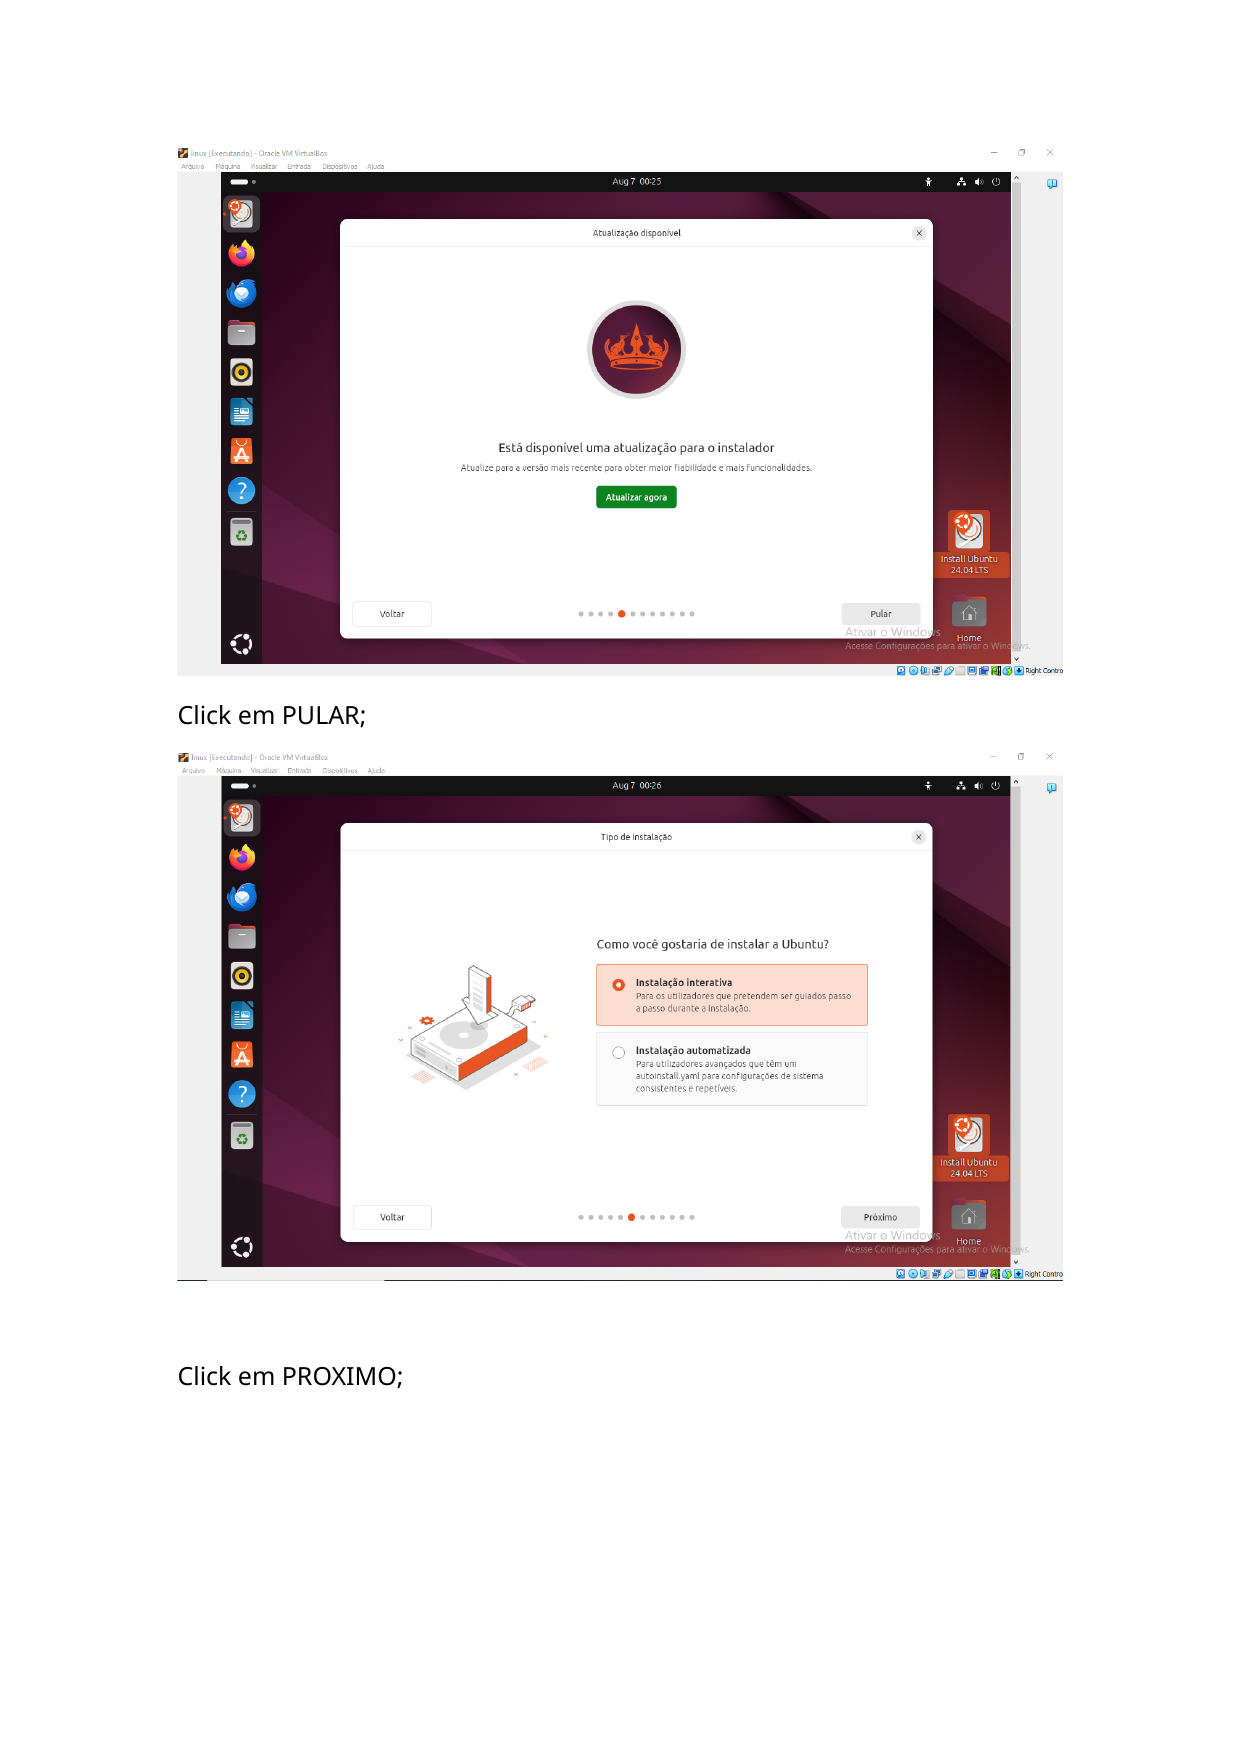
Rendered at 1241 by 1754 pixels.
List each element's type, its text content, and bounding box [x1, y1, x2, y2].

text Click em PULAR; [177, 698, 1063, 732]
picture [177, 753, 1063, 1281]
text Click em PROXIMO; [177, 1358, 1063, 1393]
picture [177, 147, 1063, 676]
